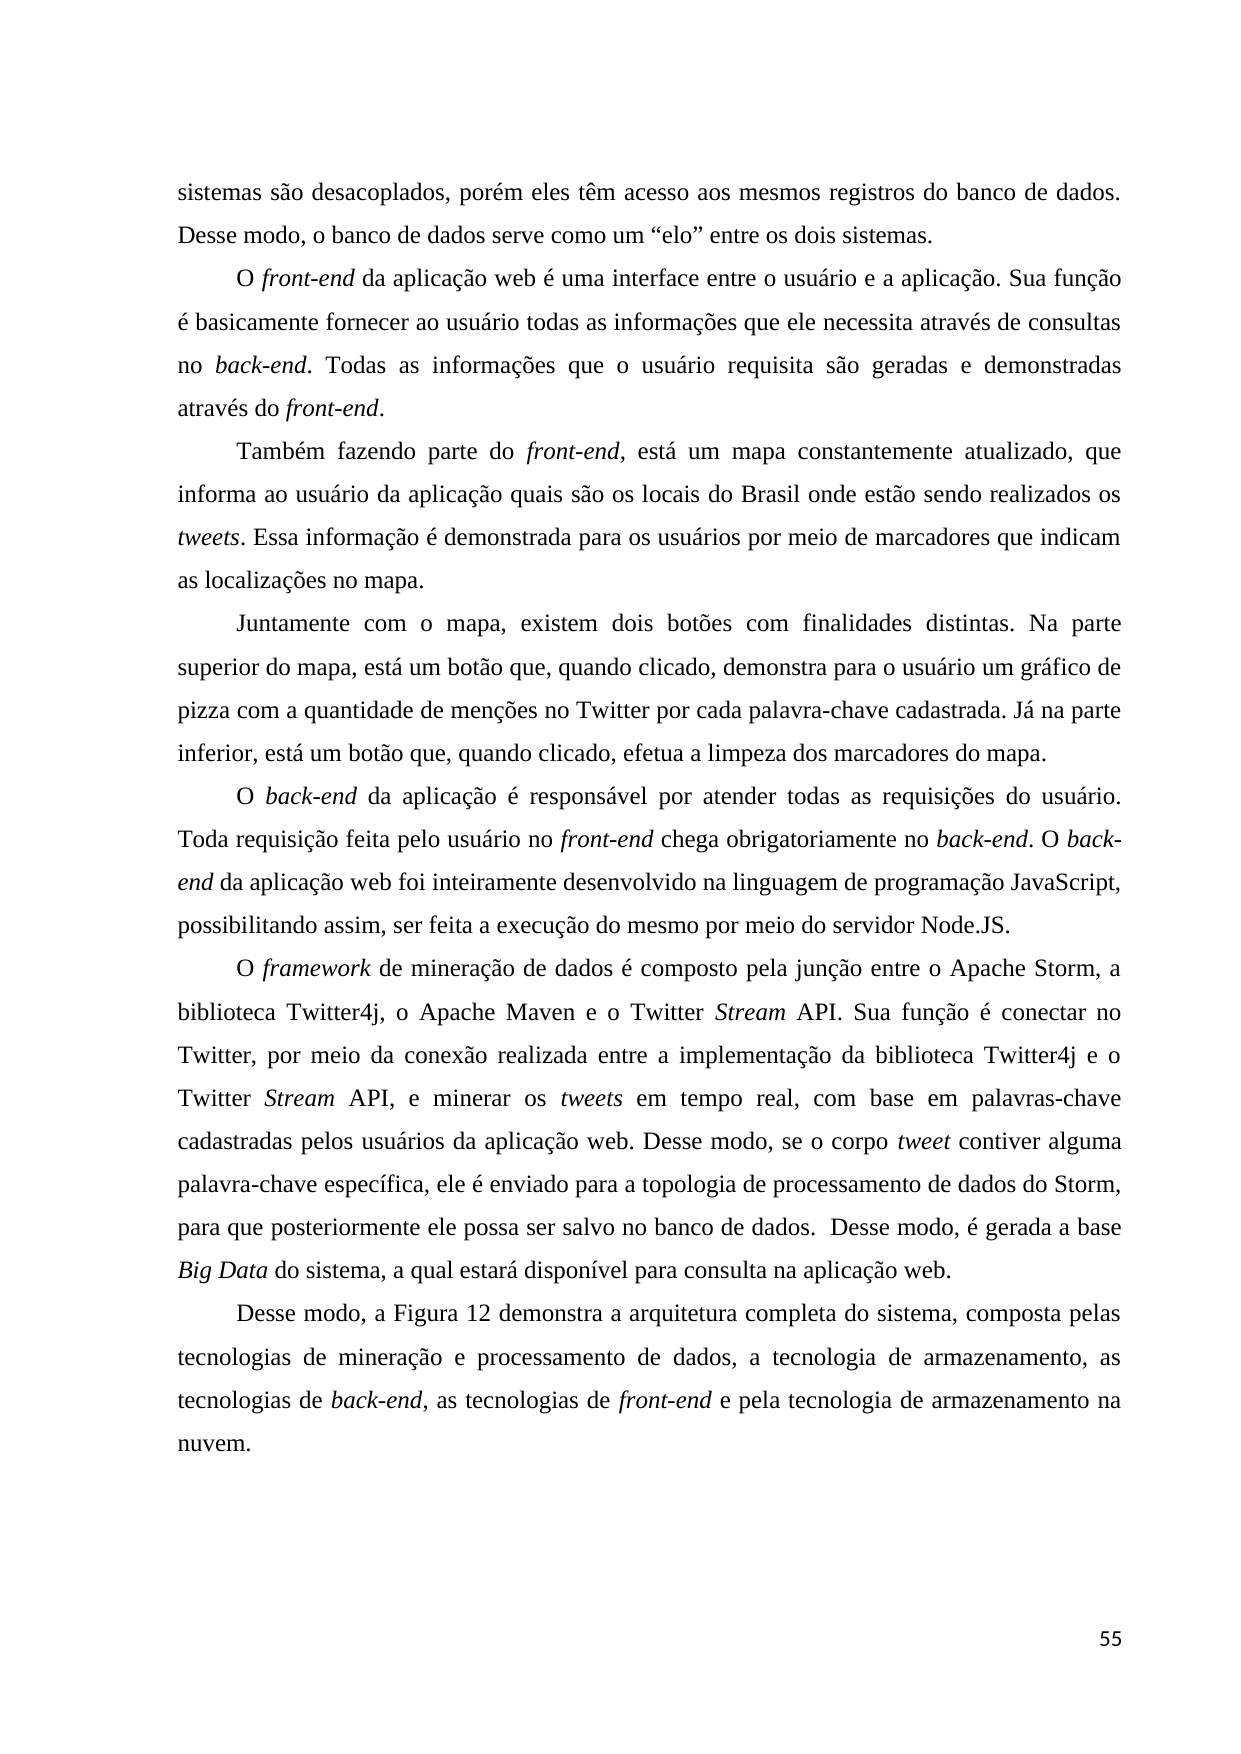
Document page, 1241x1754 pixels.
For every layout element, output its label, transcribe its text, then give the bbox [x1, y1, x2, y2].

text O back-end da aplicação é responsável por atender todas as requisições do usuário. Toda requisição feita pelo usuário no front-end chega obrigatoriamente no back-end. O back-end da aplicação web foi inteiramente desenvolvido na linguagem de programação JavaScript, possibilitando assim, ser feita a execução do mesmo por meio do servidor Node.JS. [177, 781, 1122, 939]
text Desse modo, a Figura 12 demonstra a arquitetura completa do sistema, composta pelas tecnologias de mineração e processamento de dados, a tecnologia de armazenamento, as tecnologias de back-end, as tecnologias de front-end e pela tecnologia de armazenamento na nuvem. [177, 1298, 1122, 1457]
text Juntamente com o mapa, existem dois botões com finalidades distintas. Na parte superior do mapa, está um botão que, quando clicado, demonstra para o usuário um gráfico de pizza com a quantidade de menções no Twitter por cada palavra-chave cadastrada. Já na parte inferior, está um botão que, quando clicado, efetua a limpeza dos marcadores do mapa. [177, 608, 1122, 767]
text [177, 177, 1122, 249]
text O front-end da aplicação web é uma interface entre o usuário e a aplicação. Sua função é basicamente fornecer ao usuário todas as informações que ele necessita através de consultas no back-end. Todas as informações que o usuário requisita são geradas e demonstradas através do front-end. [177, 263, 1122, 422]
text Também fazendo parte do front-end, está um mapa constantemente atualizado, que informa ao usuário da aplicação quais são os locais do Brasil onde estão sendo realizados os tweets. Essa informação é demonstrada para os usuários por meio de marcadores que indicam as localizações no mapa. [177, 436, 1122, 594]
text O framework de mineração de dados é composto pela junção entre o Apache Storm, a biblioteca Twitter4j, o Apache Maven e o Twitter Stream API. Sua função é conectar no Twitter, por meio da conexão realizada entre a implementação da biblioteca Twitter4j e o Twitter Stream API, e minerar os tweets em tempo real, com base em palavras-chave cadastradas pelos usuários da aplicação web. Desse modo, se o corpo tweet contiver alguma palavra-chave específica, ele é enviado para a topologia de processamento de dados do Storm, para que posteriormente ele possa ser salvo no banco de dados. Desse modo, é gerada a base Big Data do sistema, a qual estará disponível para consulta na aplicação web. [177, 953, 1122, 1284]
